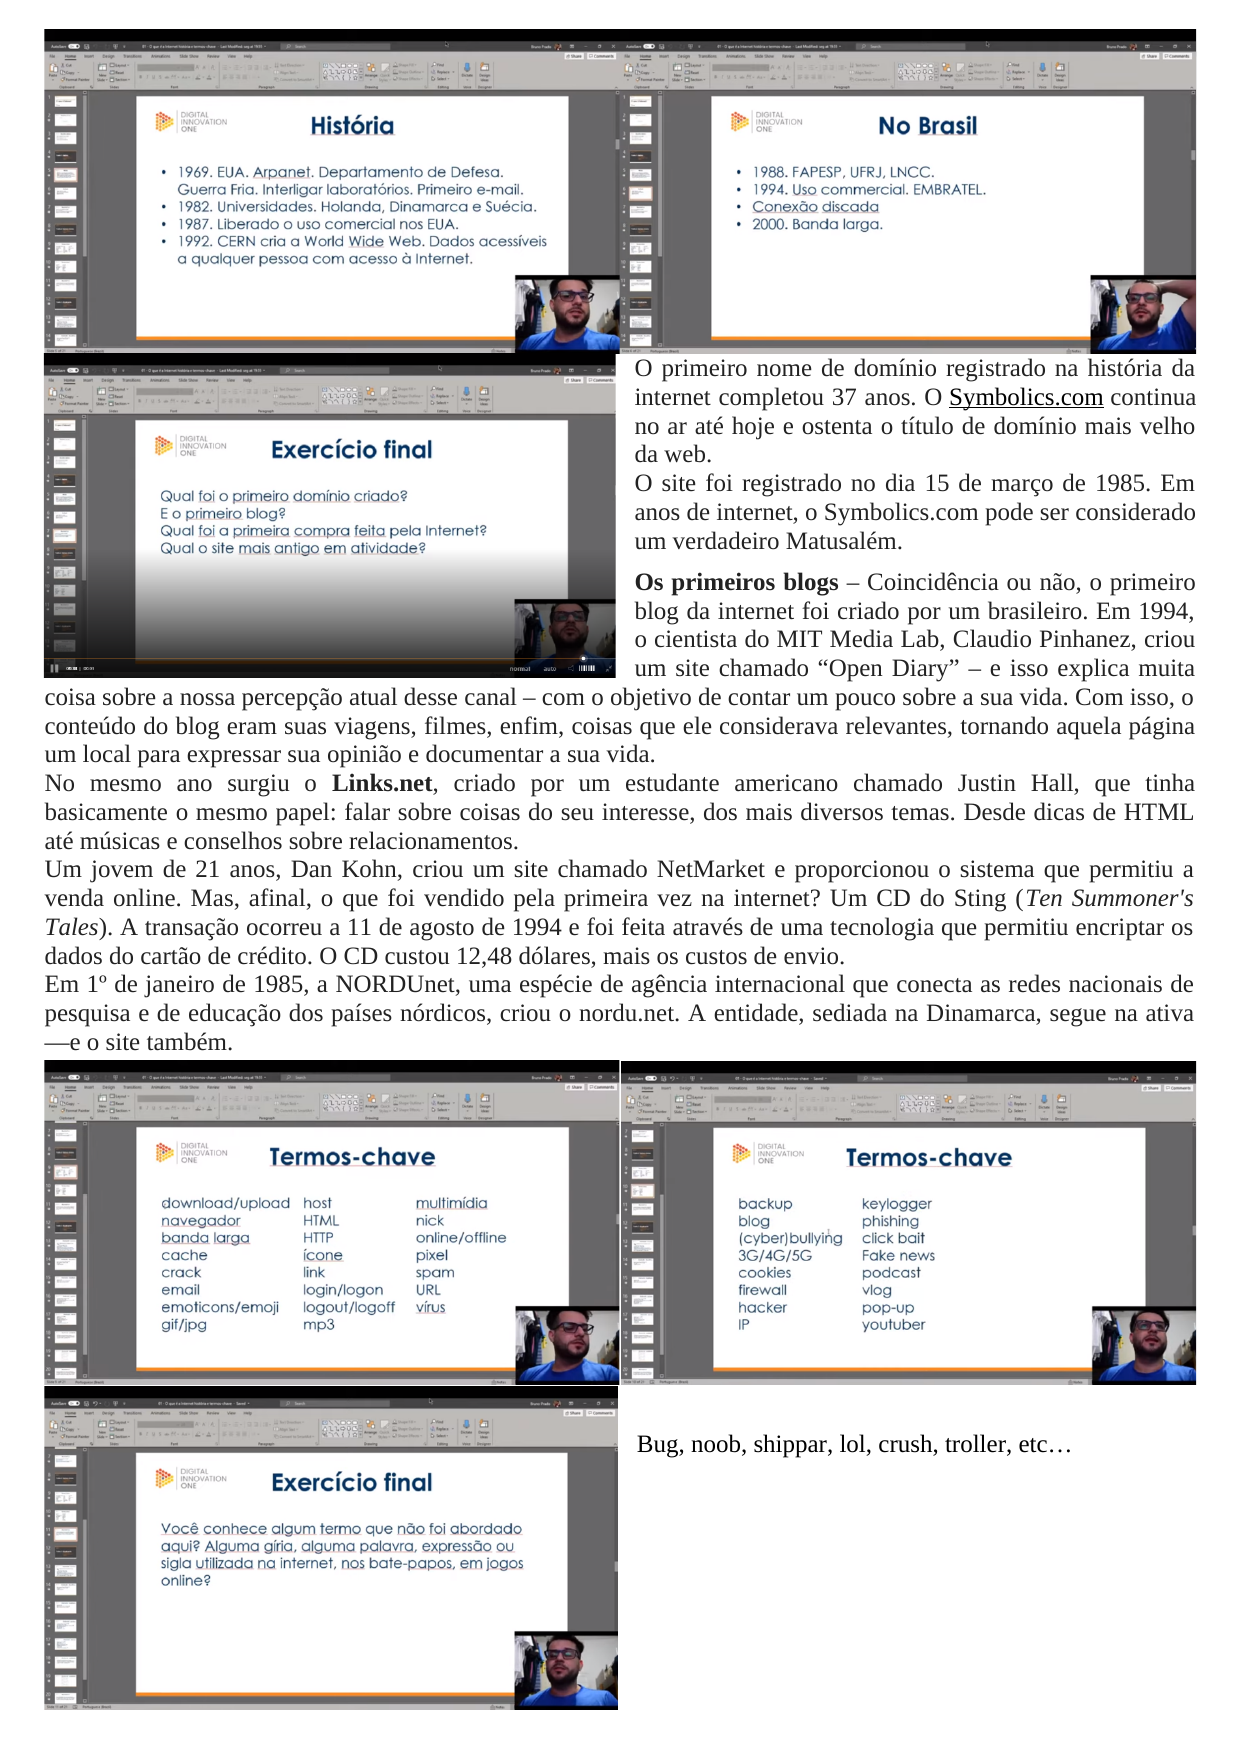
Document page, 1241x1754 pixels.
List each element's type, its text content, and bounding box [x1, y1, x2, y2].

picture [44, 1386, 618, 1710]
text Em 1º de janeiro de 1985, a NORDUnet, uma espécie de agência internacional que conecta as redes nacionais de pesquisa e de educação dos países nórdicos, criou o nordu.net. A entidade, sediada na Dinamarca, segue na ativa —e o site também. [44, 969, 1196, 1056]
picture [44, 1060, 620, 1385]
text Um jovem de 21 anos, Dan Kohn, criou um site chamado NetMarket e proporcionou o sistema que permitiu a venda online. Mas, afinal, o que foi vendido pela primeira vez na internet? Um CD do Sting (Ten Summoner's Tales). A transação ocorreu a 11 de agosto de 1994 e foi feita através de uma tecnologia que permitiu encriptar os dados do cartão de crédito. O CD custou 12,48 dólares, mais os custos de envio. [44, 854, 1196, 969]
text O site foi registrado no dia 15 de março de 1985. Em anos de internet, o Symbolics.com pode ser considerado um verdadeiro Matusalém. [616, 468, 1196, 554]
text Bug, noob, shippar, lol, crush, troller, etc… [618, 1429, 1196, 1458]
picture [621, 1061, 1197, 1385]
picture [43, 29, 1197, 678]
text O primeiro nome de domínio registrado na história da internet completou 37 anos. O Symbolics.com continua no ar até hoje e ostenta o título de domínio mais velho da web. [616, 354, 1196, 468]
text Os primeiros blogs – Coincidência ou não, o primeiro blog da internet foi criado por um brasileiro. Em 1994, o cientista do MIT Media Lab, Claudio Pinhanez, criou um site chamado “Open Diary” – e isso explica muita coisa sobre a nossa percepção atual desse canal – com o objetivo de contar um pouco sobre a sua vida. Com isso, o conteúdo do blog eram suas viagens, filmes, enfim, coisas que ele considerava relevantes, tornando aquela página um local para expressar sua opinião e documentar a sua vida. [44, 567, 1196, 768]
text No mesmo ano surgiu o Links.net, criado por um estudante americano chamado Justin Hall, que tinha basicamente o mesmo papel: falar sobre coisas do seu interesse, dos mais diversos temas. Desde dicas de HTML até músicas e conselhos sobre relacionamentos. [44, 768, 1196, 854]
